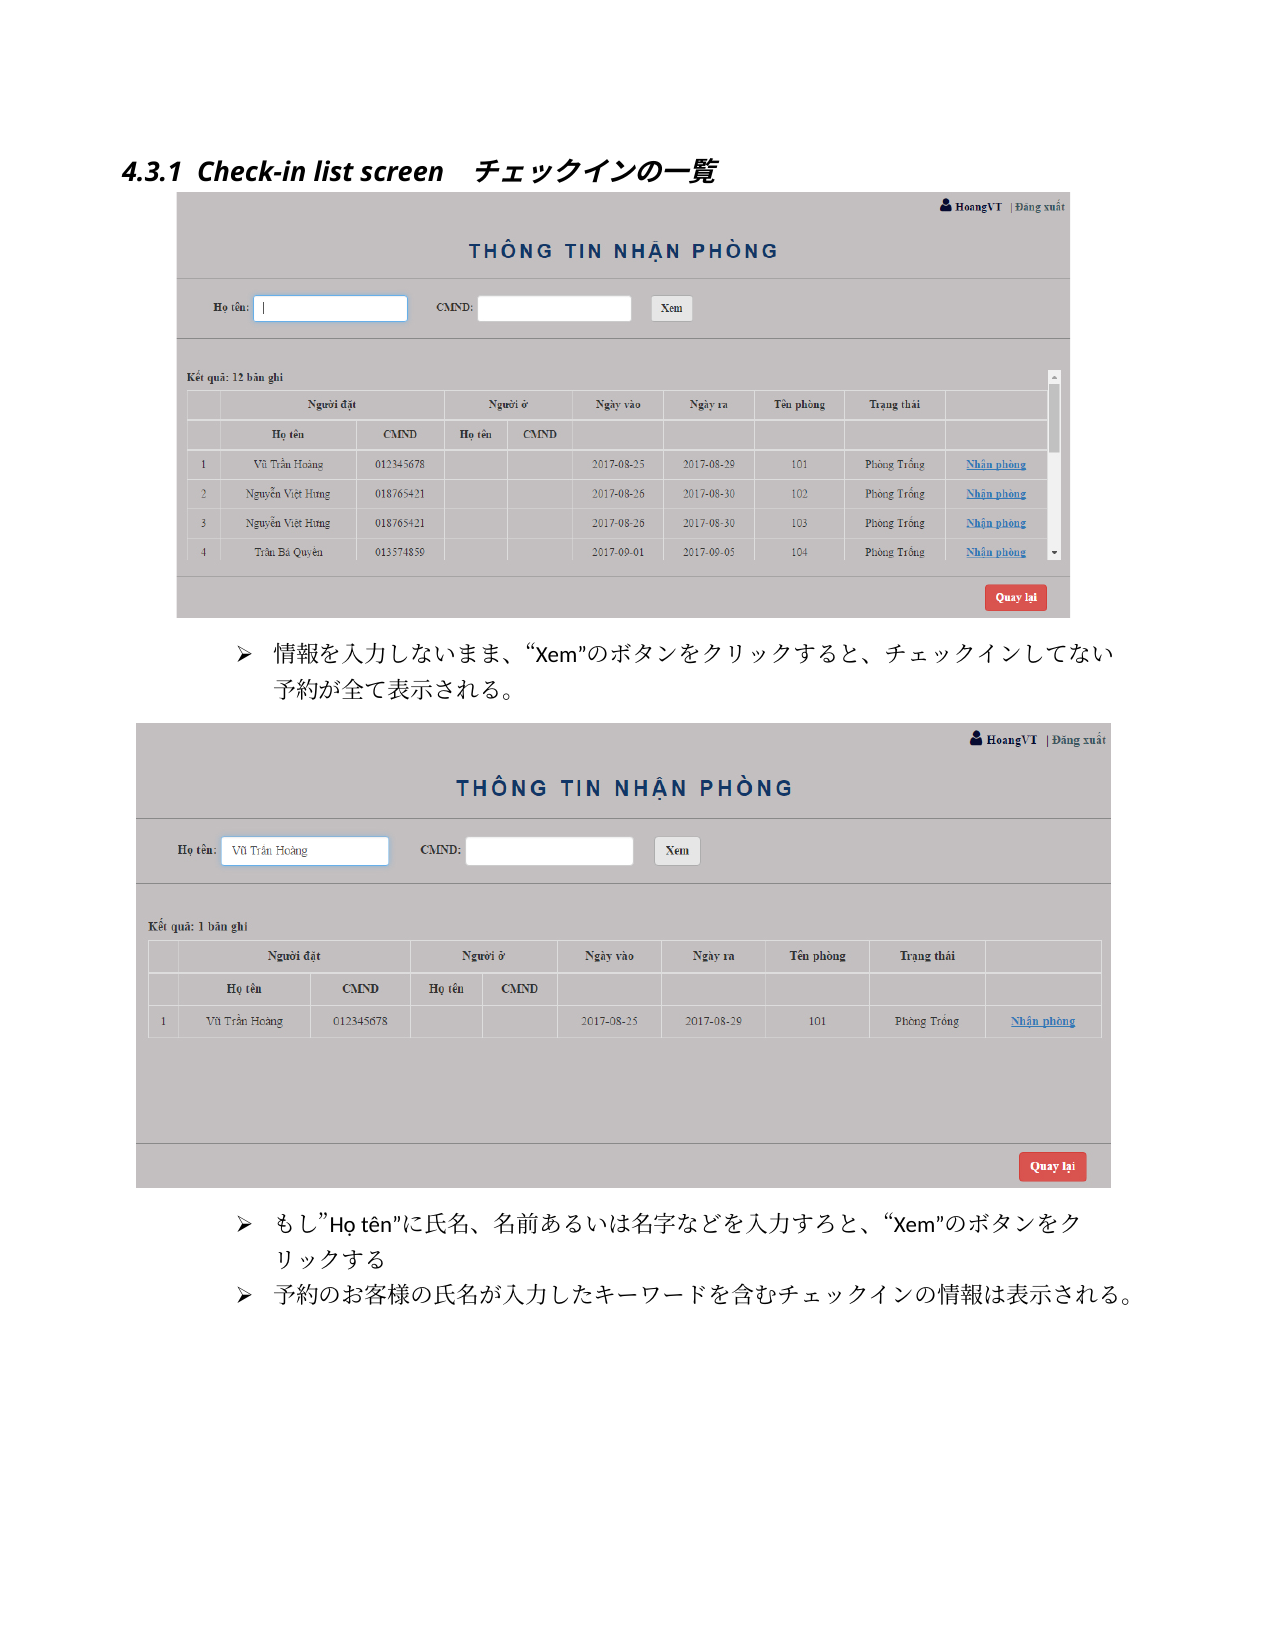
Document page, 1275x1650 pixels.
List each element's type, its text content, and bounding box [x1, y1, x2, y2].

list 予約のお客様の氏名が入力したキーワードを含むチェックインの情報は表示される。 [235, 1277, 1125, 1310]
subtitle Check-in list screen チェックインの一覧 [122, 150, 1125, 189]
picture [176, 192, 1071, 618]
list 情報を入力しないまま、“Xem”のボタンをクリックすると、チェックインしてない予約が全て表示される。 [235, 636, 1125, 704]
list もし”Họ tên”に氏名、名前あるいは名字などを入力すろと、“Xem”のボタンをクリックする [235, 1206, 1125, 1274]
picture [136, 723, 1111, 1188]
